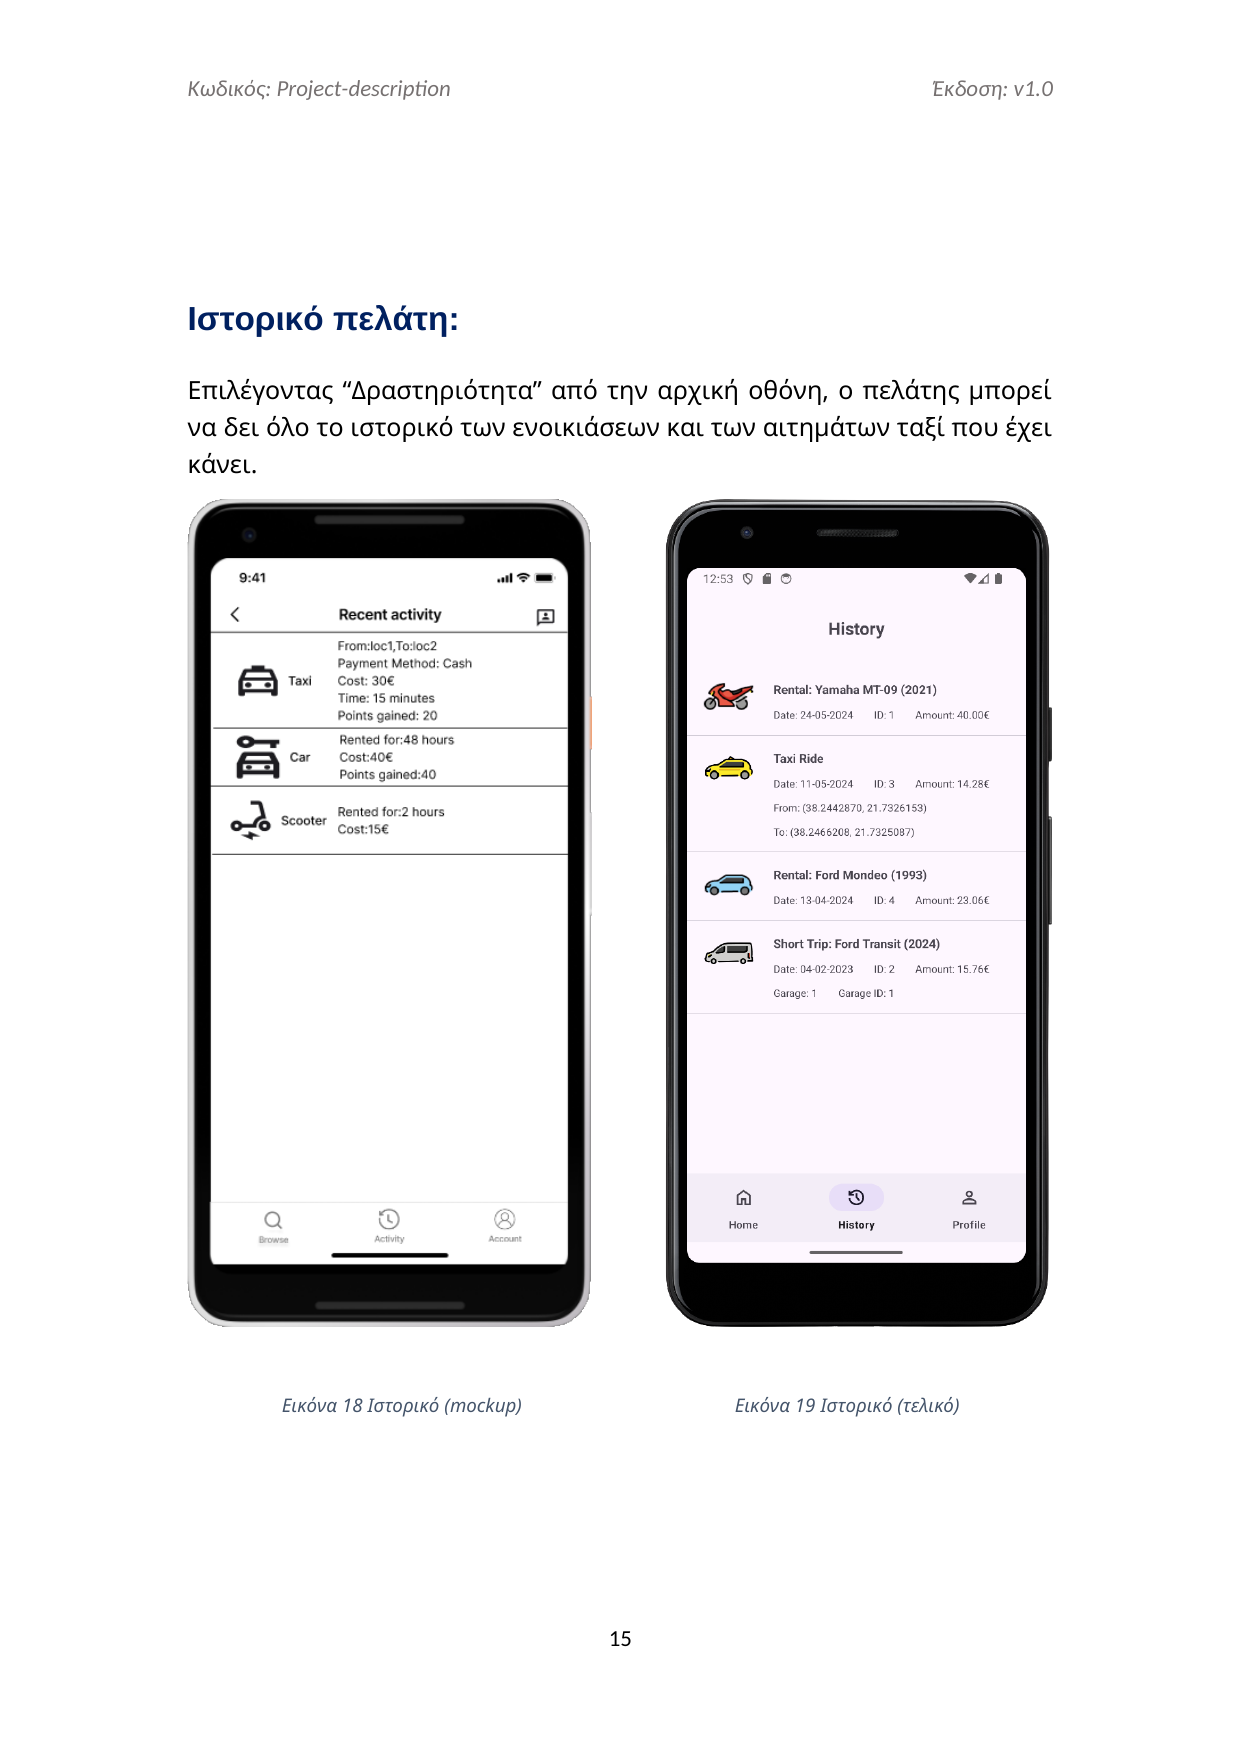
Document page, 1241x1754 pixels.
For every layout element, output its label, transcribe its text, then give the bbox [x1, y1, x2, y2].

picture [187, 499, 592, 1327]
text Επιλέγοντας “Δραστηριότητα” από την αρχική οθόνη, ο πελάτης μπορεί να δει όλο το ιστορικό των ενοικιάσεων και των αιτημάτων ταξί που έχει κάνει. [187, 373, 1053, 480]
table_header Εικόνα 18 Ιστορικό (mockup) [188, 1393, 616, 1439]
text Ιστορικό πελάτη: [187, 298, 1053, 337]
table_header Εικόνα 19 Ιστορικό (τελικό) [616, 1393, 1044, 1439]
picture [665, 499, 1052, 1327]
